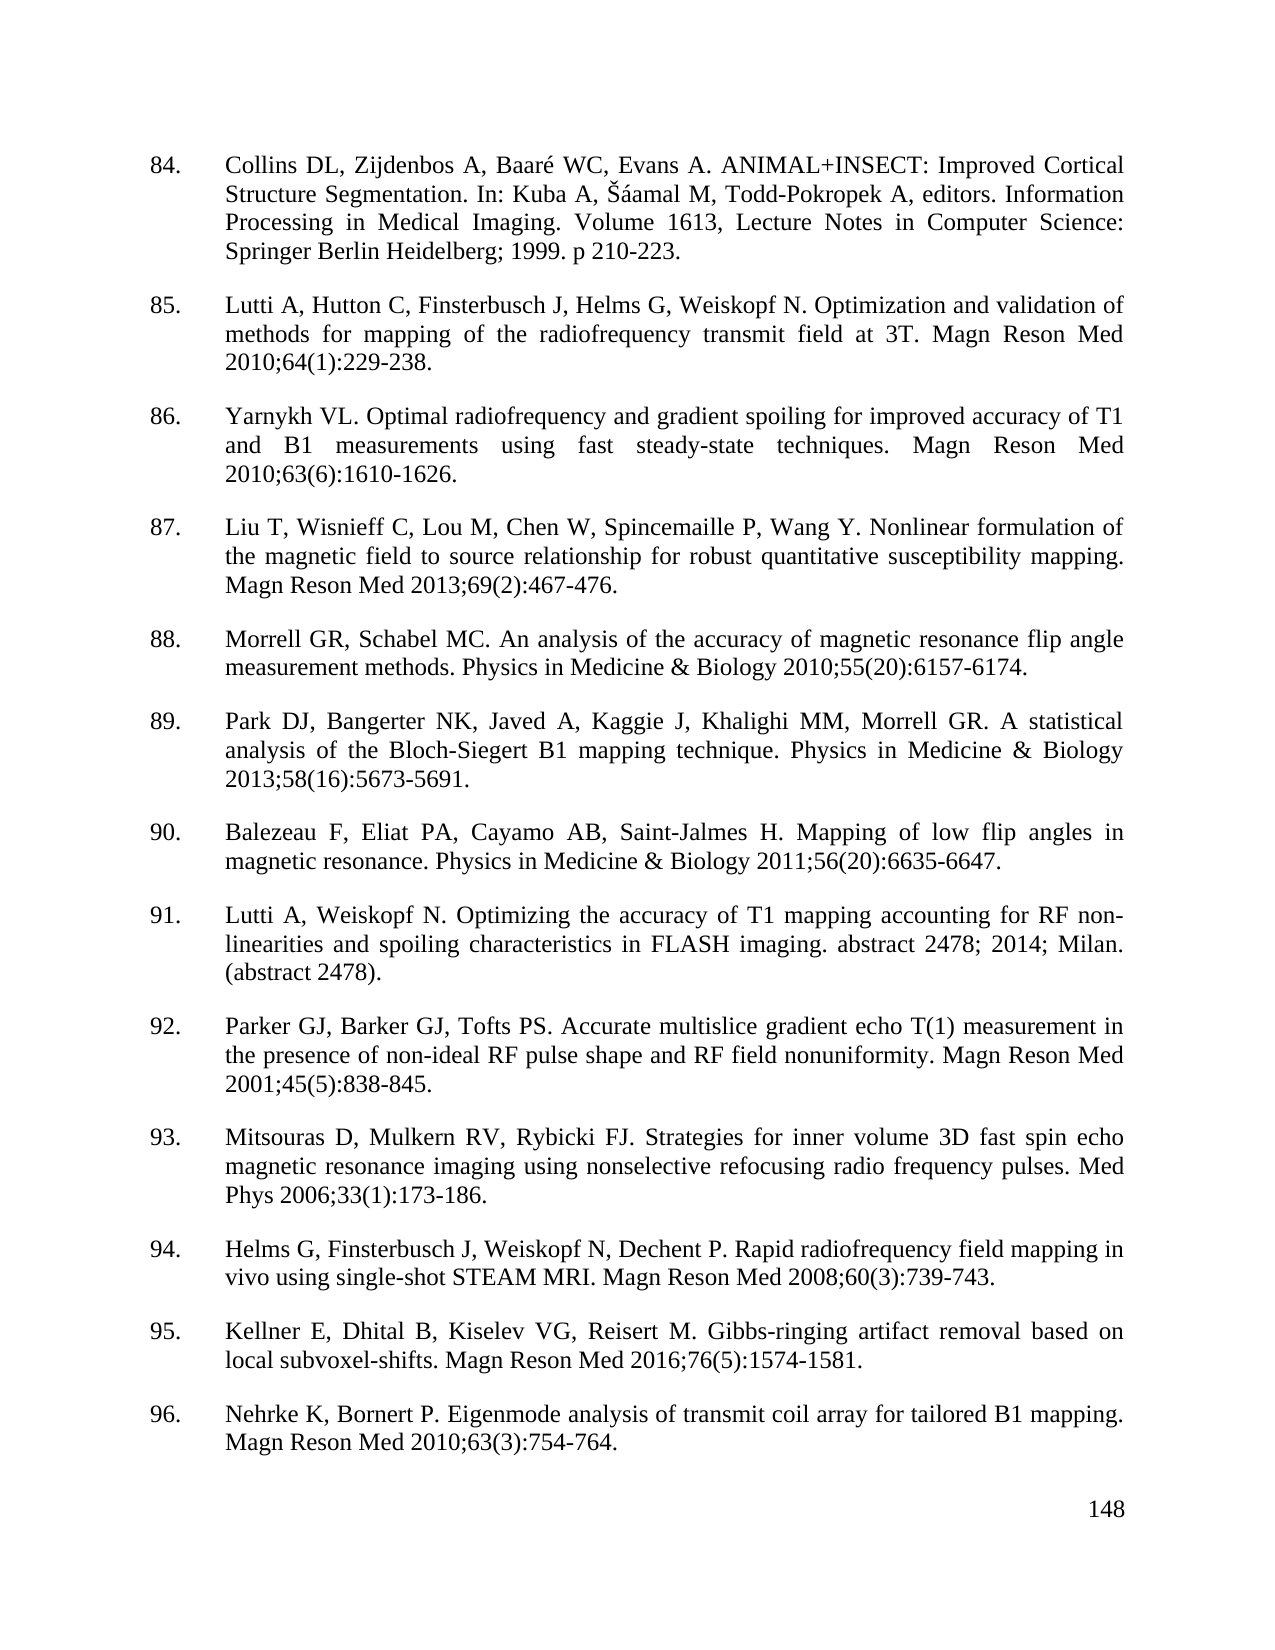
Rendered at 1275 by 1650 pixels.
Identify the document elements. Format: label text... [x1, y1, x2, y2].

text 84. Collins DL, Zijdenbos A, Baaré WC, Evans A. ANIMAL+INSECT: Improved Cortical Structure Segmentation. In: Kuba A, Šáamal M, Todd-Pokropek A, editors. Information Processing in Medical Imaging. Volume 1613, Lecture Notes in Computer Science: Springer Berlin Heidelberg; 1999. p 210-223. [150, 150, 1125, 265]
text 94. Helms G, Finsterbusch J, Weiskopf N, Dechent P. Rapid radiofrequency field mapping in vivo using single-shot STEAM MRI. Magn Reson Med 2008;60(3):739-743. [150, 1234, 1125, 1291]
text 89. Park DJ, Bangerter NK, Javed A, Kaggie J, Khalighi MM, Morrell GR. A statistical analysis of the Bloch-Siegert B1 mapping technique. Physics in Medicine & Biology 2013;58(16):5673-5691. [150, 706, 1125, 792]
text 88. Morrell GR, Schabel MC. An analysis of the accuracy of magnetic resonance flip angle measurement methods. Physics in Medicine & Biology 2010;55(20):6157-6174. [150, 624, 1125, 681]
text 96. Nehrke K, Bornert P. Eigenmode analysis of transmit coil array for tailored B1 mapping. Magn Reson Med 2010;63(3):754-764. [150, 1399, 1125, 1456]
text 86. Yarnykh VL. Optimal radiofrequency and gradient spoiling for improved accuracy of T1 and B1 measurements using fast steady-state techniques. Magn Reson Med 2010;63(6):1610-1626. [150, 401, 1125, 487]
text 93. Mitsouras D, Mulkern RV, Rybicki FJ. Strategies for inner volume 3D fast spin echo magnetic resonance imaging using nonselective refocusing radio frequency pulses. Med Phys 2006;33(1):173-186. [150, 1122, 1125, 1209]
text 87. Liu T, Wisnieff C, Lou M, Chen W, Spincemaille P, Wang Y. Nonlinear formulation of the magnetic field to source relationship for robust quantitative susceptibility mapping. Magn Reson Med 2013;69(2):467-476. [150, 512, 1125, 599]
text 91. Lutti A, Weiskopf N. Optimizing the accuracy of T1 mapping accounting for RF non-linearities and spoiling characteristics in FLASH imaging. abstract 2478; 2014; Milan. (abstract 2478). [150, 900, 1125, 986]
text 95. Kellner E, Dhital B, Kiselev VG, Reisert M. Gibbs-ringing artifact removal based on local subvoxel-shifts. Magn Reson Med 2016;76(5):1574-1581. [150, 1316, 1125, 1374]
text 85. Lutti A, Hutton C, Finsterbusch J, Helms G, Weiskopf N. Optimization and validation of methods for mapping of the radiofrequency transmit field at 3T. Magn Reson Med 2010;64(1):229-238. [150, 290, 1125, 376]
text 92. Parker GJ, Barker GJ, Tofts PS. Accurate multislice gradient echo T(1) measurement in the presence of non-ideal RF pulse shape and RF field nonuniformity. Magn Reson Med 2001;45(5):838-845. [150, 1011, 1125, 1097]
text 90. Balezeau F, Eliat PA, Cayamo AB, Saint-Jalmes H. Mapping of low flip angles in magnetic resonance. Physics in Medicine & Biology 2011;56(20):6635-6647. [150, 817, 1125, 875]
